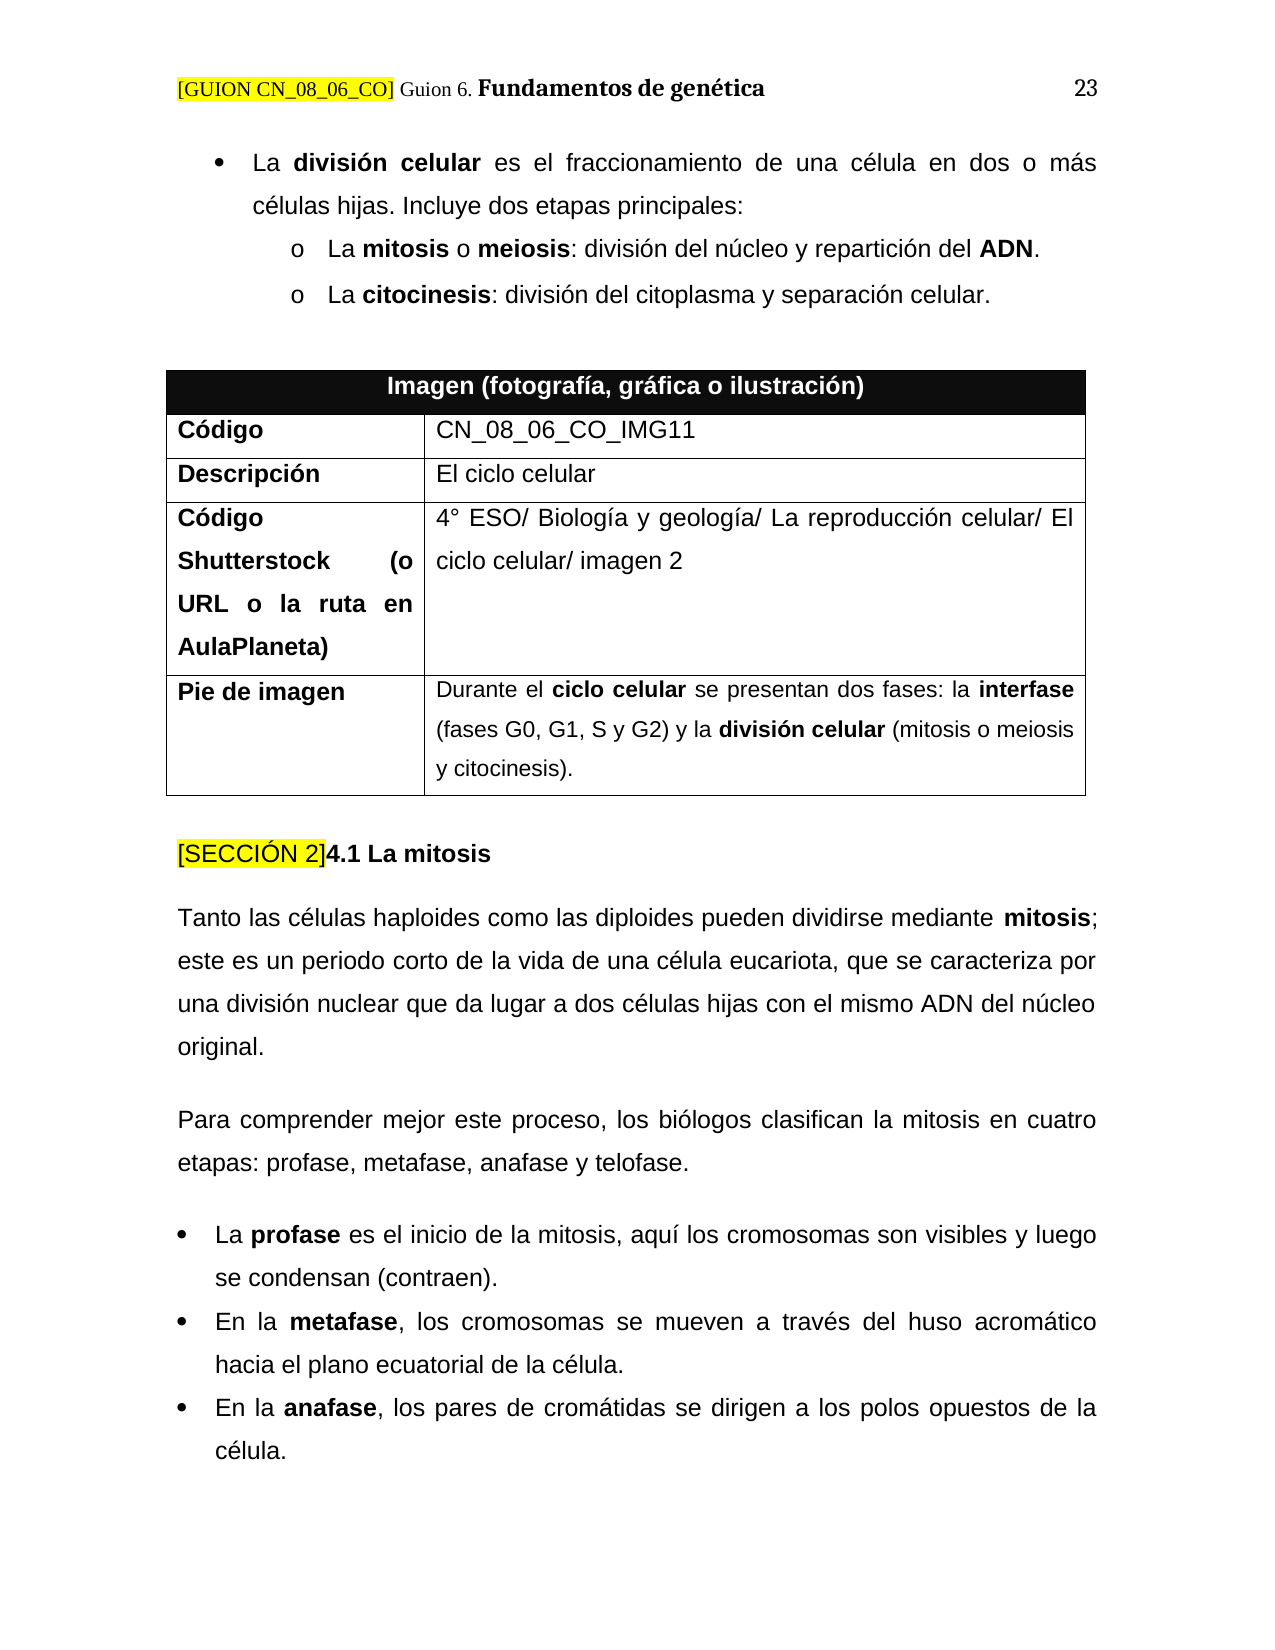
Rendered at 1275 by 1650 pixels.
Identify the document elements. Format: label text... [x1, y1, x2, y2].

list La citocinesis: división del citoplasma y separación celular. [290, 280, 1098, 311]
table_cell 4° ESO/ Biología y geología/ La reproducción celular/ El ciclo celular/ imagen 2 [425, 503, 1085, 675]
table_cell CN_08_06_CO_IMG11 [425, 415, 1085, 458]
text Para comprender mejor este proceso, los biólogos clasifican la mitosis en cuatro etapas: profase, metafase, anafase y telofase. [177, 1105, 1098, 1177]
list En la anafase, los pares de cromátidas se dirigen a los polos opuestos de la célula. [177, 1393, 1098, 1465]
table_cell Código [167, 415, 424, 458]
table_header Imagen (fotografía, gráfica o ilustración) [167, 371, 1085, 414]
list La división celular es el fraccionamiento de una célula en dos o más células hijas. Incluye dos etapas principales: [215, 148, 1098, 219]
table_cell El ciclo celular [425, 459, 1085, 502]
text [SECCIÓN 2]4.1 La mitosis [326, 839, 1098, 868]
table_cell Código Shutterstock (o URL o la ruta en AulaPlaneta) [167, 503, 424, 675]
table_cell Pie de imagen [167, 676, 424, 795]
list En la metafase, los cromosomas se mueven a través del huso acromático hacia el plano ecuatorial de la célula. [177, 1306, 1098, 1378]
list La profase es el inicio de la mitosis, aquí los cromosomas son visibles y luego se condensan (contraen). [177, 1220, 1098, 1292]
list La mitosis o meiosis: división del núcleo y repartición del ADN. [290, 234, 1098, 265]
text Tanto las células haploides como las diploides pueden dividirse mediante mitosis; este es un periodo corto de la vida de una célula eucariota, que se caracteriza por una división nuclear que da lugar a dos células hijas con el mismo ADN del núcleo original. [177, 903, 1098, 1061]
table_cell Descripción [167, 459, 424, 502]
table_cell Durante el ciclo celular se presentan dos fases: la interfase (fases G0, G1, S y G2) y la división celular (mitosis o meiosis y citocinesis). [425, 676, 1085, 795]
